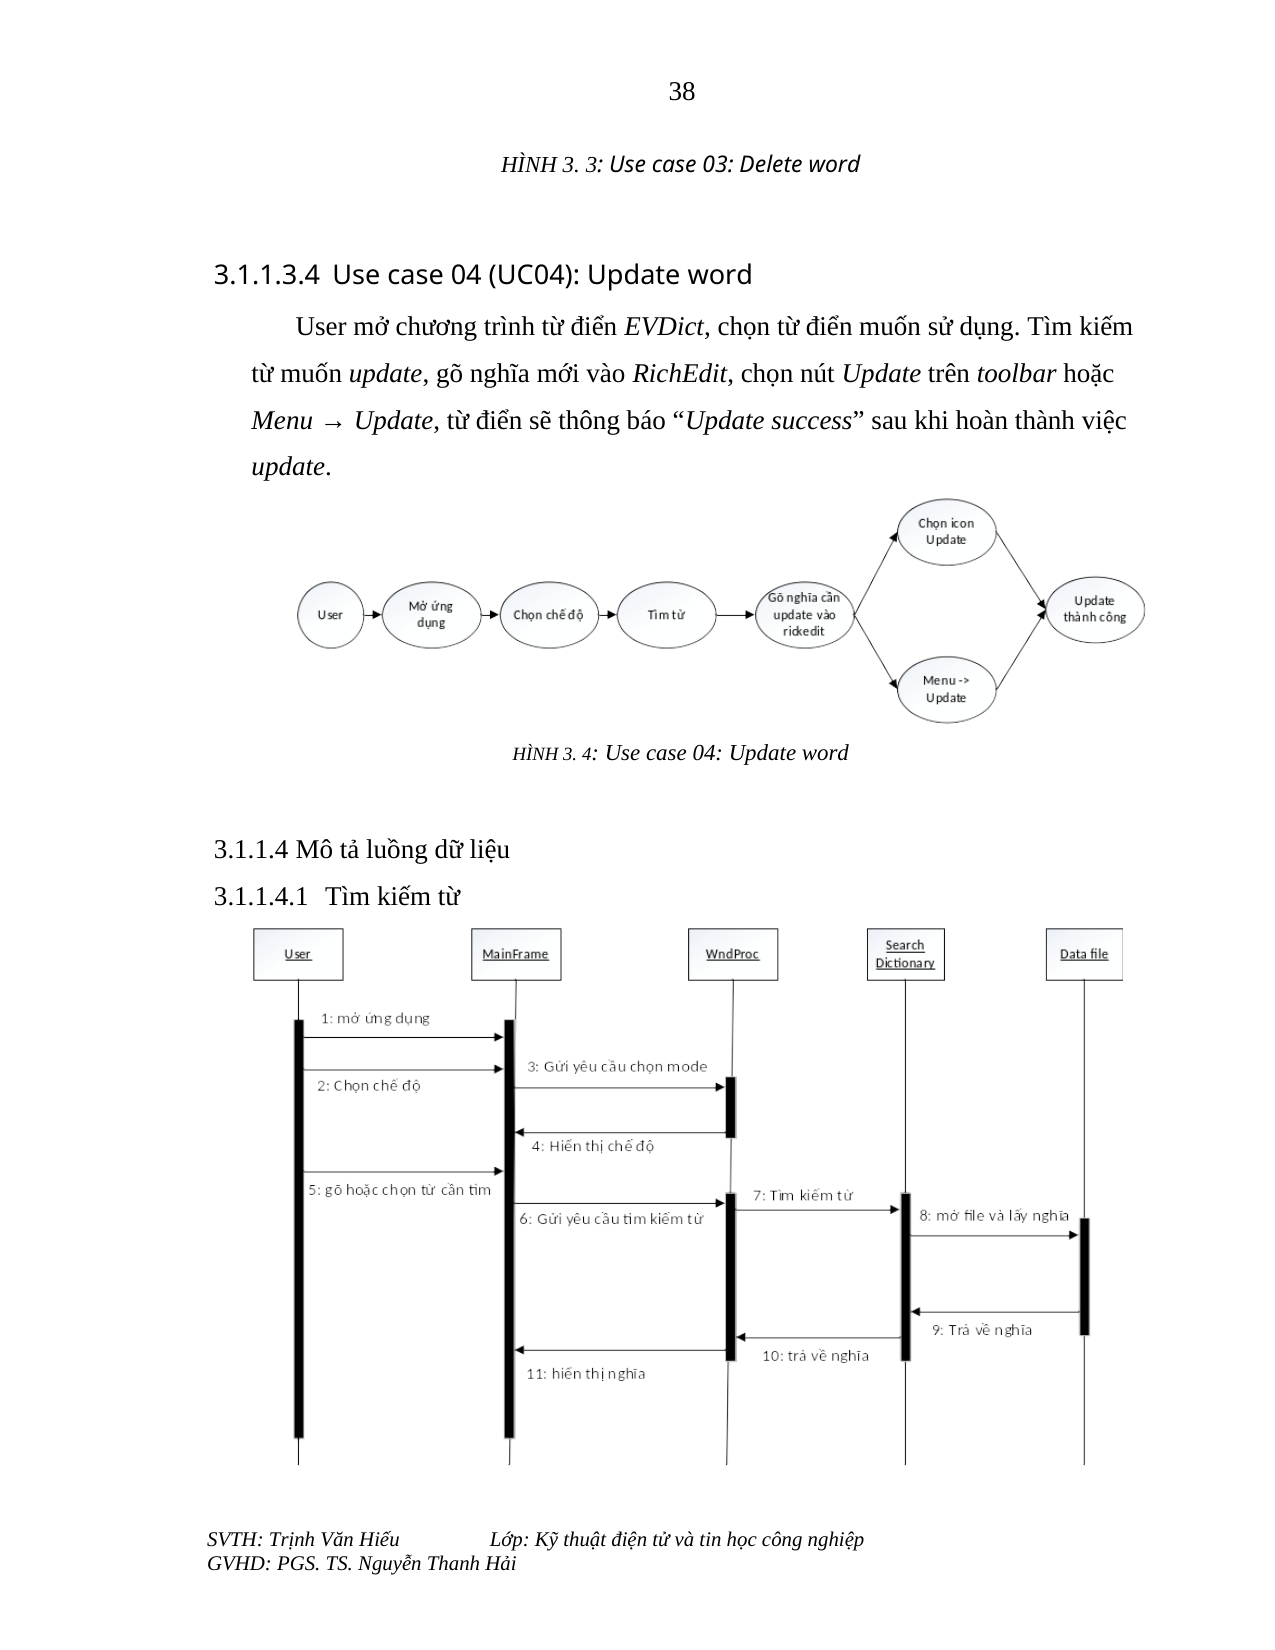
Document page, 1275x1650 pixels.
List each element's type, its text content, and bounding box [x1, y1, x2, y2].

list User mở chương trình từ điển EVDict, chọn từ điển muốn sử dụng. Tìm kiếm từ muốn update, gõ nghĩa mới vào RichEdit, chọn nút Update trên toolbar hoặc Menu → Update, từ điển sẽ thông báo “Update success” sau khi hoàn thành việc update. [251, 310, 1157, 482]
list Use case 04 (UC04): Update word [214, 255, 1157, 292]
text HÌNH 3. 4: Use case 04: Update word [207, 739, 1157, 766]
text HÌNH 3. 3: Use case 03: Delete word [207, 148, 1157, 179]
list Tìm kiếm từ [214, 880, 1157, 911]
list Mô tả luồng dữ liệu [214, 833, 1157, 864]
